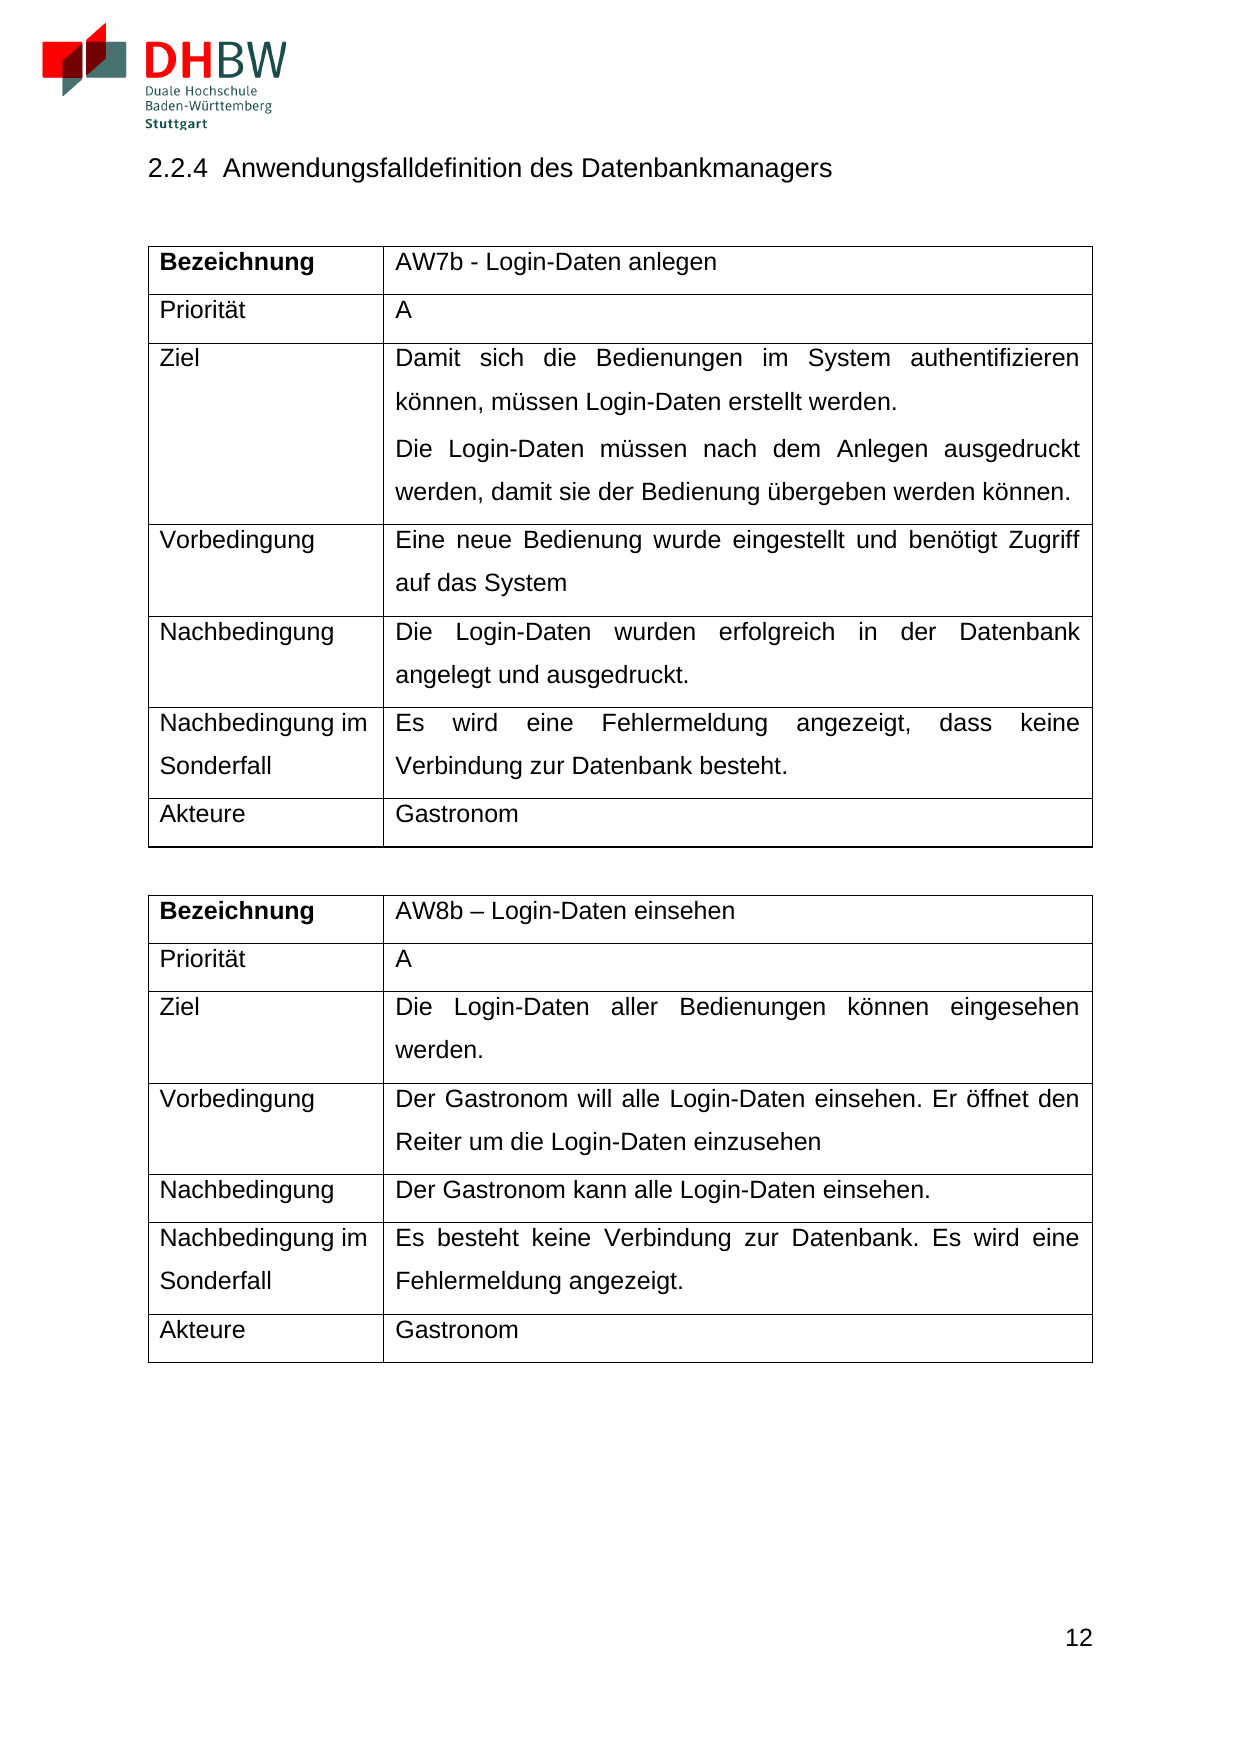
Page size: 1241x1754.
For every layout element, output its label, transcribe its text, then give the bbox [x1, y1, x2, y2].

table_cell Akteure [149, 1315, 383, 1362]
table_cell Es wird eine Fehlermeldung angezeigt, dass keine Verbindung zur Datenbank besteht. [384, 708, 1092, 798]
table_header AW8b – Login-Daten einsehen [384, 896, 1092, 943]
table_cell Priorität [149, 295, 383, 342]
table_cell Nachbedingung im Sonderfall [149, 708, 383, 798]
table_cell Damit sich die Bedienungen im System authentifizieren können, müssen Login-Daten erstellt werden. Die Login-Daten müssen nach dem Anlegen ausgedruckt werden, damit sie der Bedienung übergeben werden können. [384, 344, 1092, 524]
table_cell Ziel [149, 992, 383, 1083]
table_cell Gastronom [384, 1315, 1092, 1362]
table_cell A [384, 944, 1092, 991]
table_cell A [384, 295, 1092, 342]
table_cell Gastronom [384, 799, 1092, 846]
table_cell Der Gastronom will alle Login-Daten einsehen. Er öffnet den Reiter um die Login-Daten einzusehen [384, 1084, 1092, 1174]
table_cell Ziel [149, 344, 383, 524]
table_cell Priorität [149, 944, 383, 991]
picture [39, 20, 286, 130]
table_cell Vorbedingung [149, 1084, 383, 1174]
table_cell Die Login-Daten wurden erfolgreich in der Datenbank angelegt und ausgedruckt. [384, 617, 1092, 707]
table_cell Es besteht keine Verbindung zur Datenbank. Es wird eine Fehlermeldung angezeigt. [384, 1223, 1092, 1313]
table_cell Akteure [149, 799, 383, 846]
table_header AW7b - Login-Daten anlegen [384, 247, 1092, 294]
table_cell Die Login-Daten aller Bedienungen können eingesehen werden. [384, 992, 1092, 1083]
table_header Bezeichnung [149, 896, 383, 943]
table_cell Nachbedingung im Sonderfall [149, 1223, 383, 1313]
table_cell Eine neue Bedienung wurde eingestellt und benötigt Zugriff auf das System [384, 525, 1092, 616]
table_cell Nachbedingung [149, 1175, 383, 1222]
table_cell Vorbedingung [149, 525, 383, 616]
subtitle Anwendungsfalldefinition des Datenbankmanagers [148, 152, 1093, 183]
table_header Bezeichnung [149, 247, 383, 294]
table_cell Der Gastronom kann alle Login-Daten einsehen. [384, 1175, 1092, 1222]
table_cell Nachbedingung [149, 617, 383, 707]
